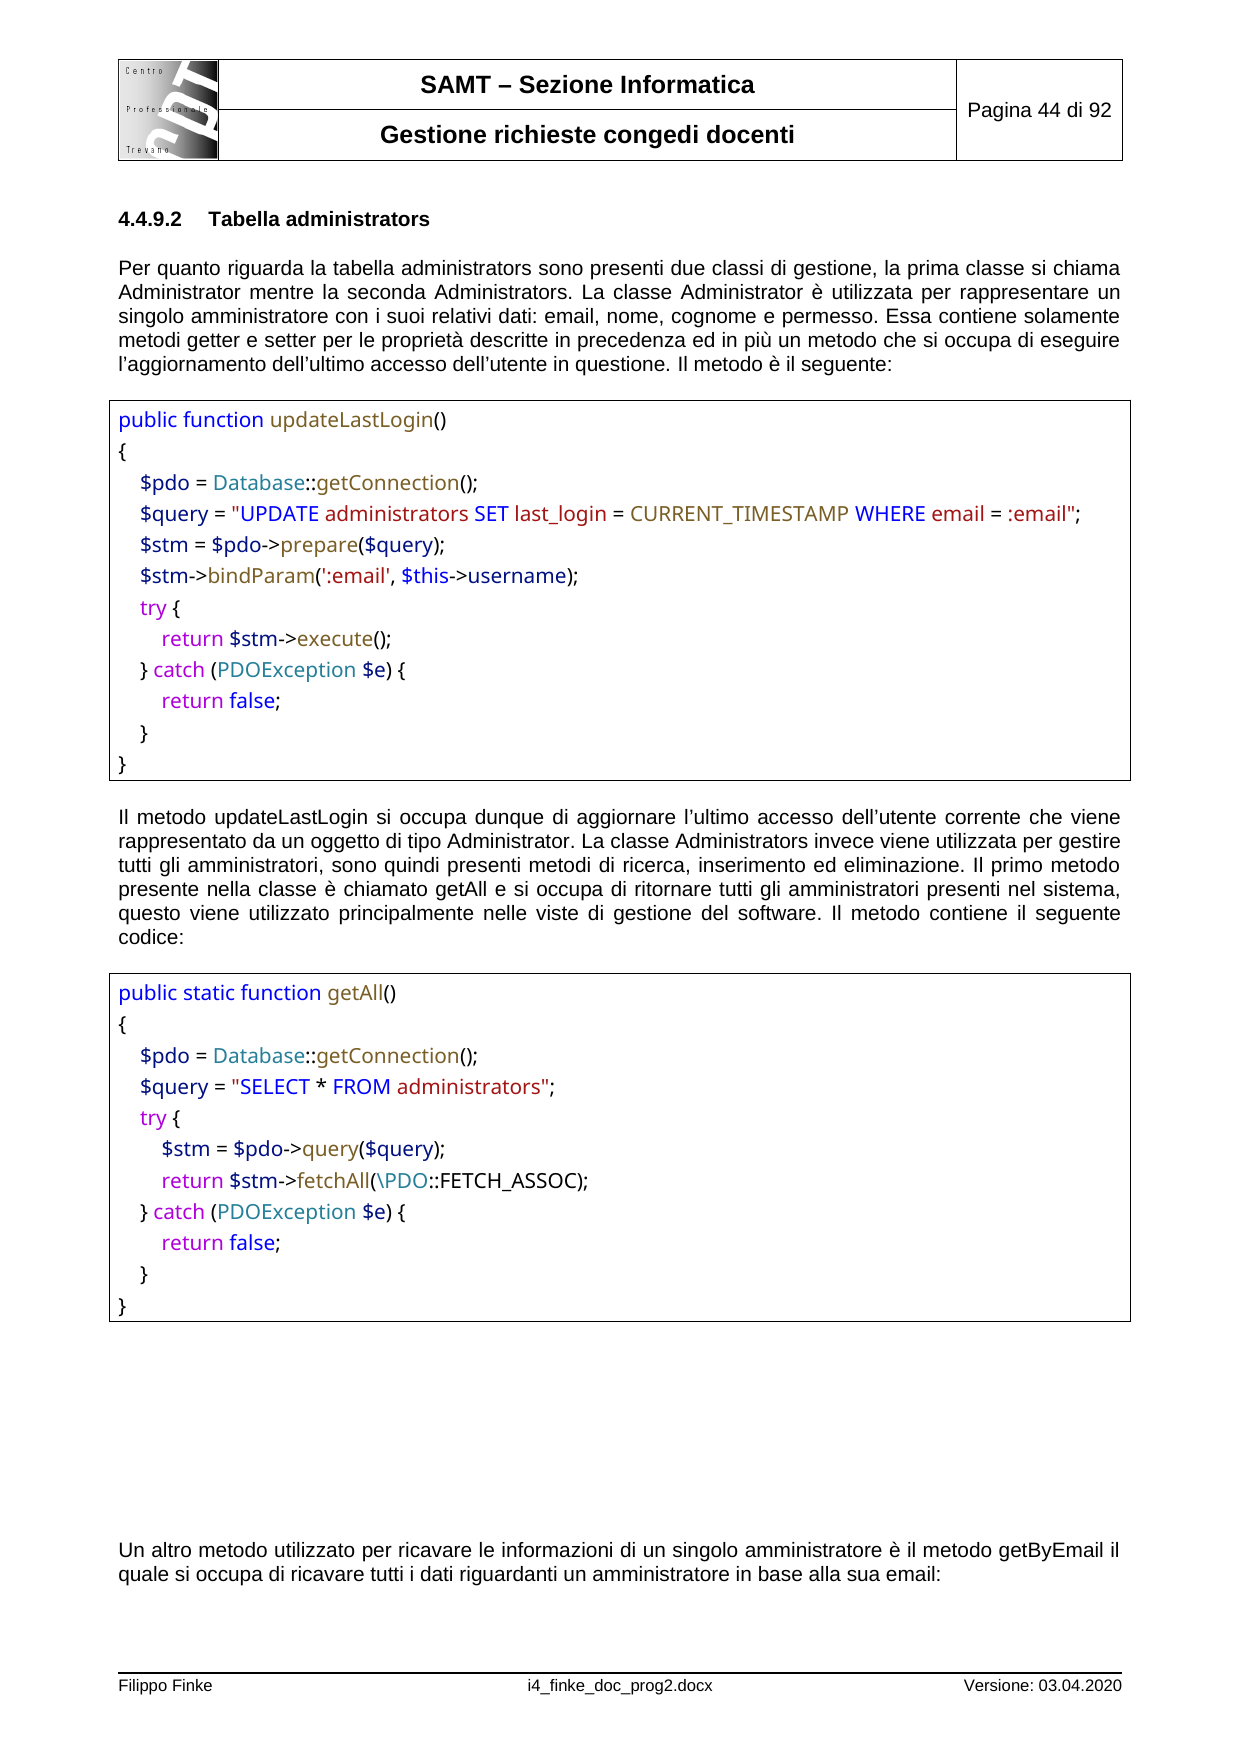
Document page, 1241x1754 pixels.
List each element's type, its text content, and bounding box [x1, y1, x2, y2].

text try { [118, 1101, 1122, 1132]
text } [118, 1257, 1122, 1285]
text } [110, 743, 1130, 780]
subtitle Tabella administrators [118, 207, 1122, 231]
text $query = "UPDATE administrators SET last_login = CURRENT_TIMESTAMP WHERE email = :email"; [118, 496, 1122, 528]
text Per quanto riguarda la tabella administrators sono presenti due classi di gestione, la prima classe si chiama Administrator mentre la seconda Administrators. La classe Administrator è utilizzata per rappresentare un singolo amministratore con i suoi relativi dati: email, nome, cognome e permesso. Essa contiene solamente metodi getter e setter per le proprietà descritte in precedenza ed in più un metodo che si occupa di eseguire l’aggiornamento dell’ultimo accesso dell’utente in questione. Il metodo è il seguente: [118, 256, 1122, 376]
text } [110, 1285, 1130, 1321]
text } catch (PDOException $e) { [118, 653, 1122, 684]
text } catch (PDOException $e) { [118, 1194, 1122, 1226]
text try { [118, 590, 1122, 621]
text $stm = $pdo->query($query); [118, 1132, 1122, 1163]
text return false; [118, 684, 1122, 715]
text $stm = $pdo->prepare($query); [118, 528, 1122, 559]
text $pdo = Database::getConnection(); [118, 1038, 1122, 1069]
text return $stm->fetchAll(\PDO::FETCH_ASSOC); [118, 1163, 1122, 1194]
text public static function getAll() [110, 974, 1130, 1007]
text return false; [118, 1226, 1122, 1257]
text Il metodo updateLastLogin si occupa dunque di aggiornare l’ultimo accesso dell’utente corrente che viene rappresentato da un oggetto di tipo Administrator. La classe Administrators invece viene utilizzata per gestire tutti gli amministratori, sono quindi presenti metodi di ricerca, inserimento ed eliminazione. Il primo metodo presente nella classe è chiamato getAll e si occupa di ritornare tutti gli amministratori presenti nel sistema, questo viene utilizzato principalmente nelle viste di gestione del software. Il metodo contiene il seguente codice: [118, 805, 1122, 948]
picture [118, 60, 218, 159]
text $stm->bindParam(':email', $this->username); [118, 559, 1122, 590]
text { [118, 1007, 1122, 1038]
text } [118, 715, 1122, 743]
text public function updateLastLogin() [110, 401, 1130, 434]
text Un altro metodo utilizzato per ricavare le informazioni di un singolo amministratore è il metodo getByEmail il quale si occupa di ricavare tutti i dati riguardanti un amministratore in base alla sua email: [118, 1538, 1122, 1586]
text return $stm->execute(); [118, 621, 1122, 653]
text $pdo = Database::getConnection(); [118, 465, 1122, 496]
text { [118, 434, 1122, 465]
text $query = "SELECT * FROM administrators"; [118, 1069, 1122, 1101]
